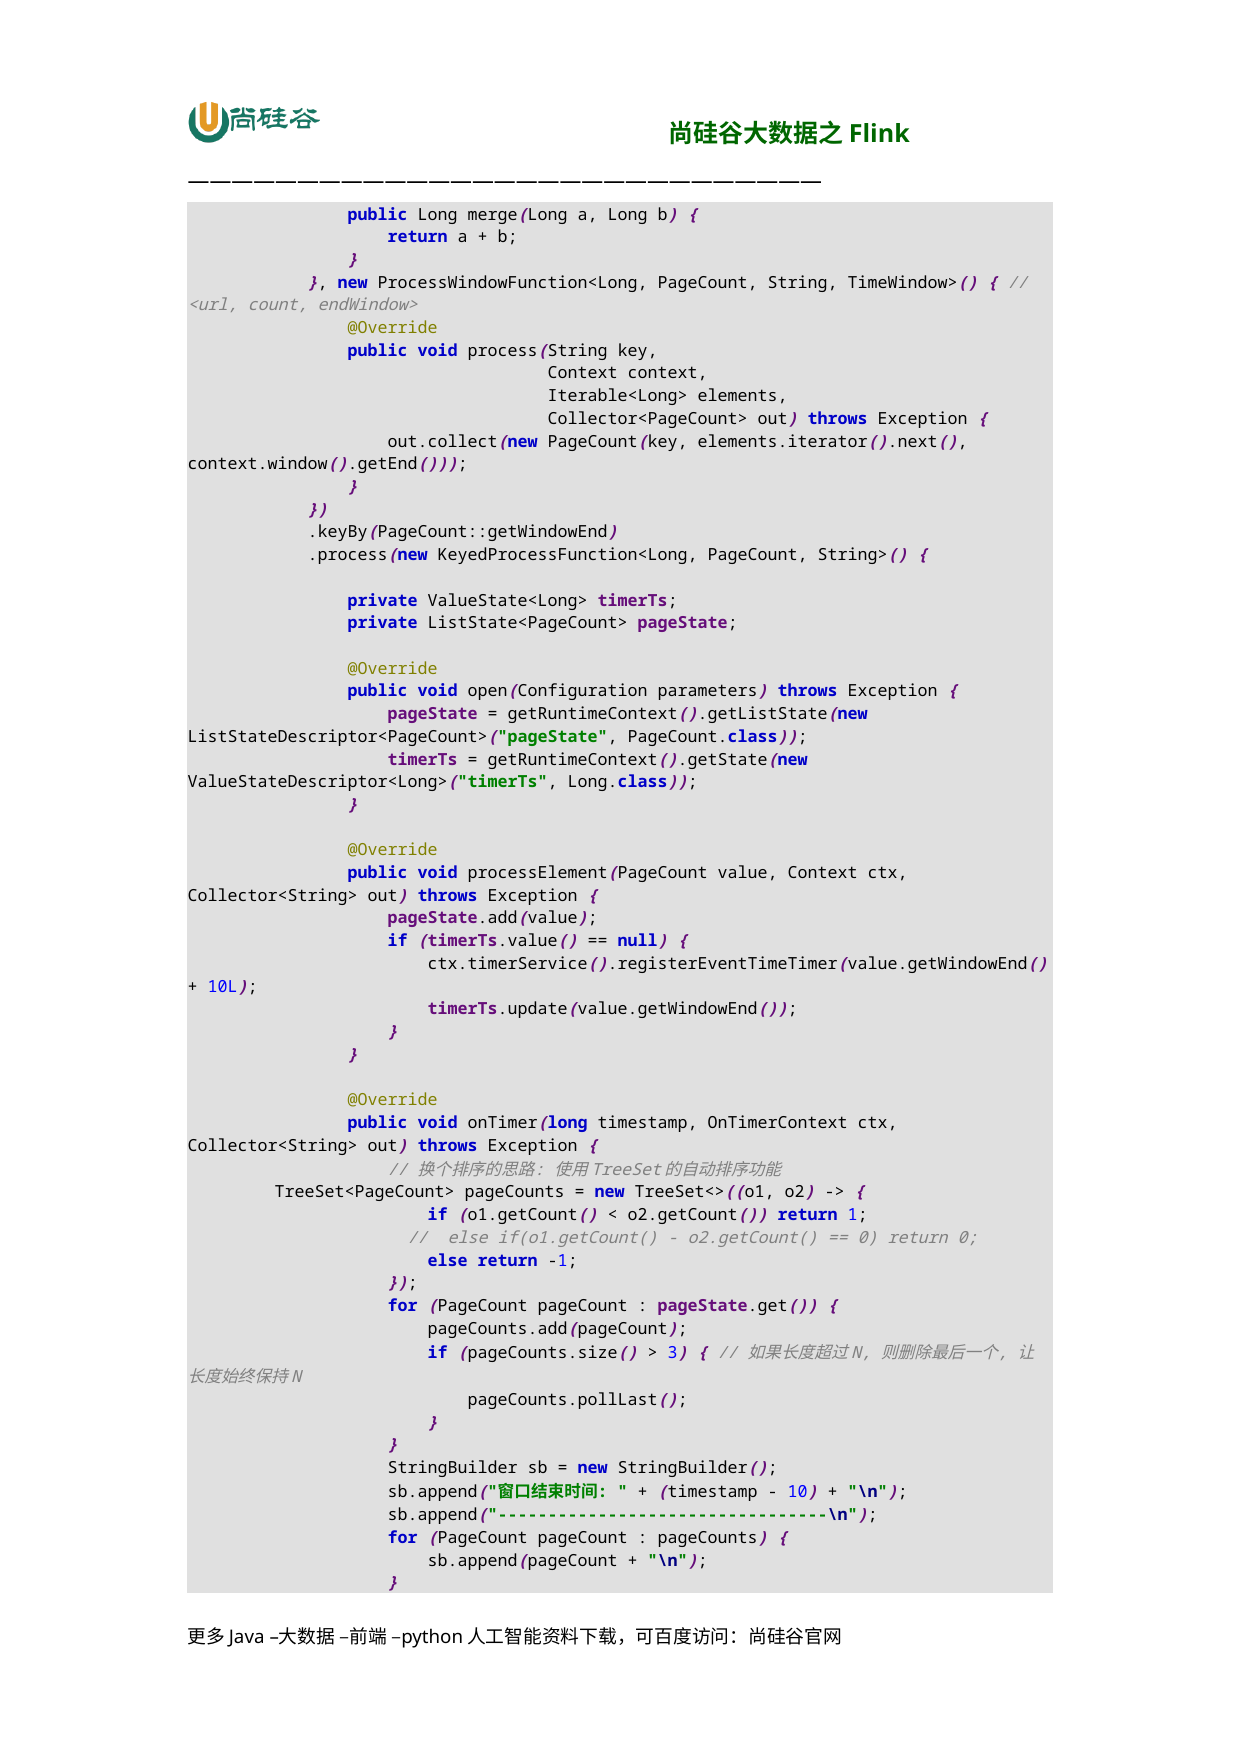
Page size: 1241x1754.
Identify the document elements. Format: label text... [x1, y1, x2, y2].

picture [187, 101, 320, 143]
